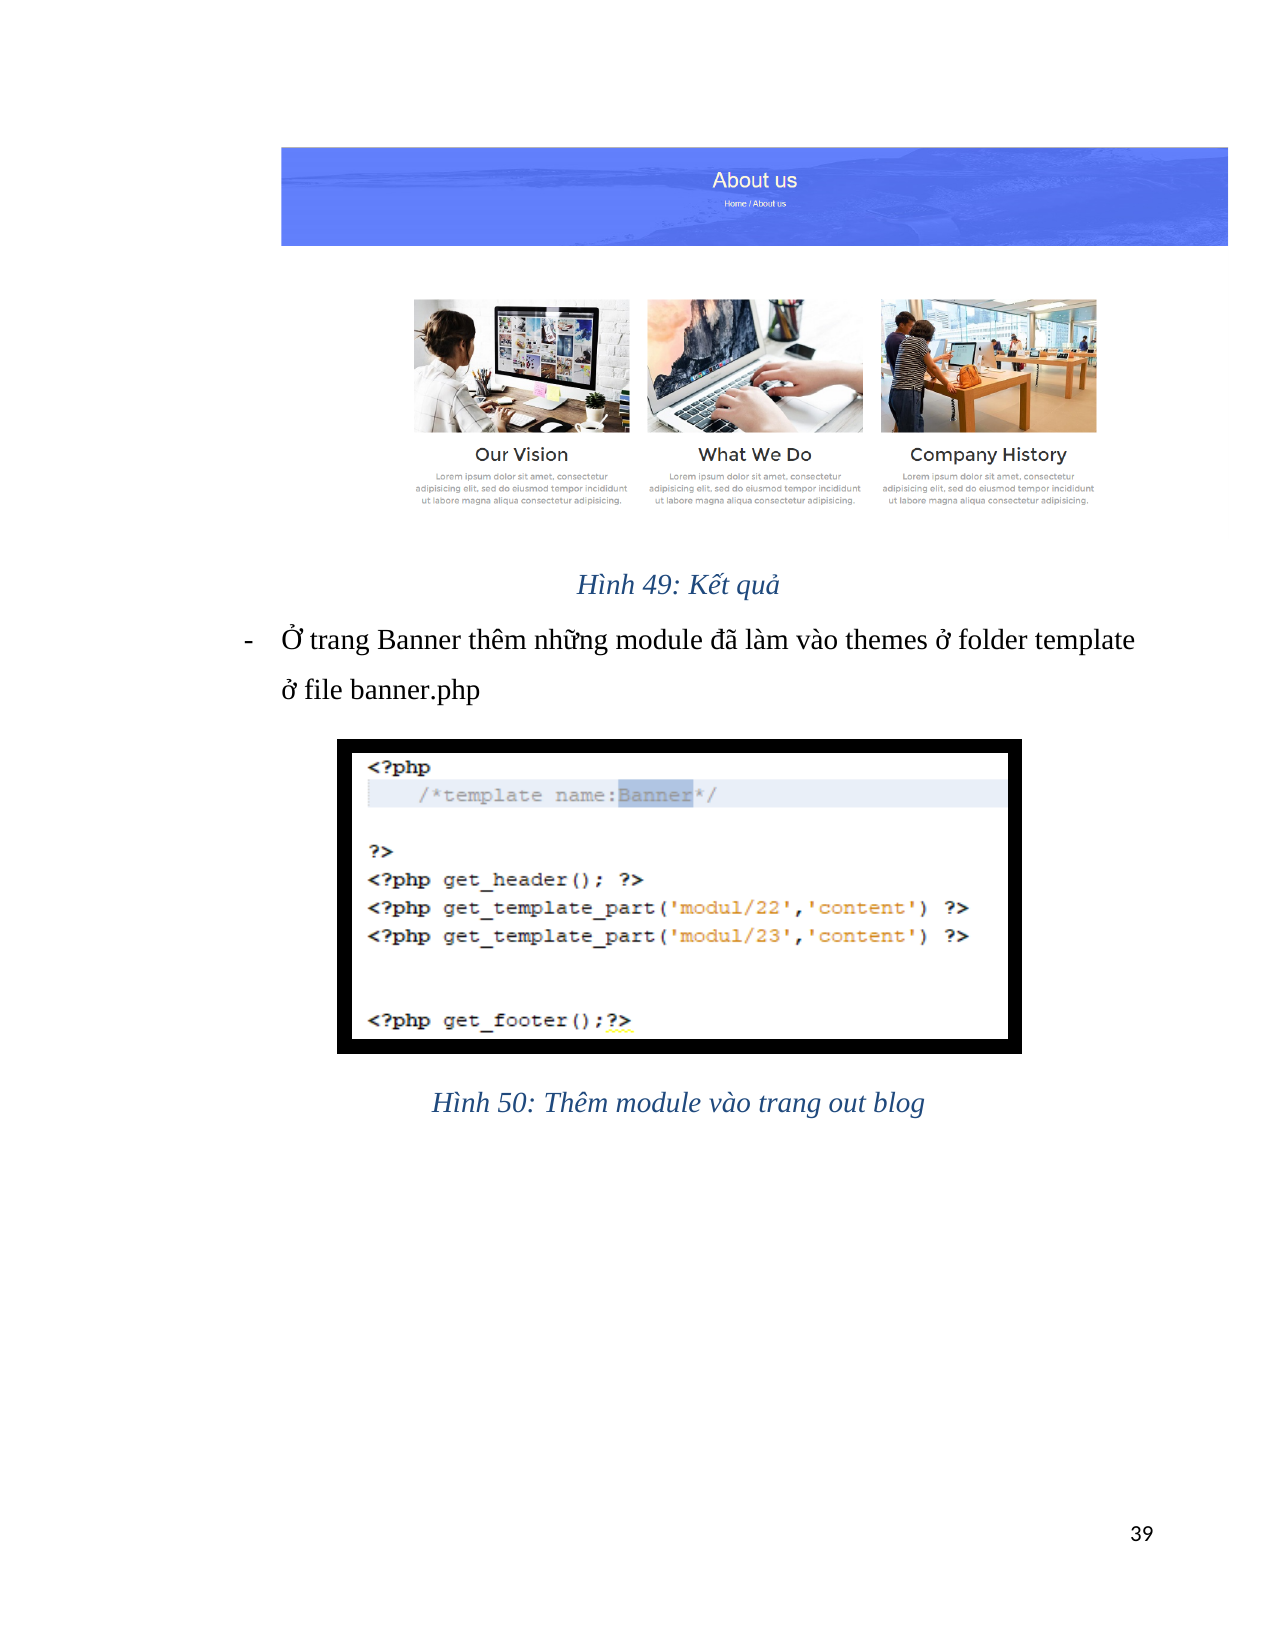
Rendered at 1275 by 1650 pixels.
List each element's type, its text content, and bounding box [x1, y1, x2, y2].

list Ở trang Banner thêm những module đã làm vào themes ở folder template ở file banner.php [244, 622, 1153, 706]
text Hình 49: Kết quả [206, 567, 1153, 601]
picture [281, 147, 1229, 539]
picture [352, 753, 1008, 1039]
text Hình 50: Thêm module vào trang out blog [206, 1085, 1153, 1119]
